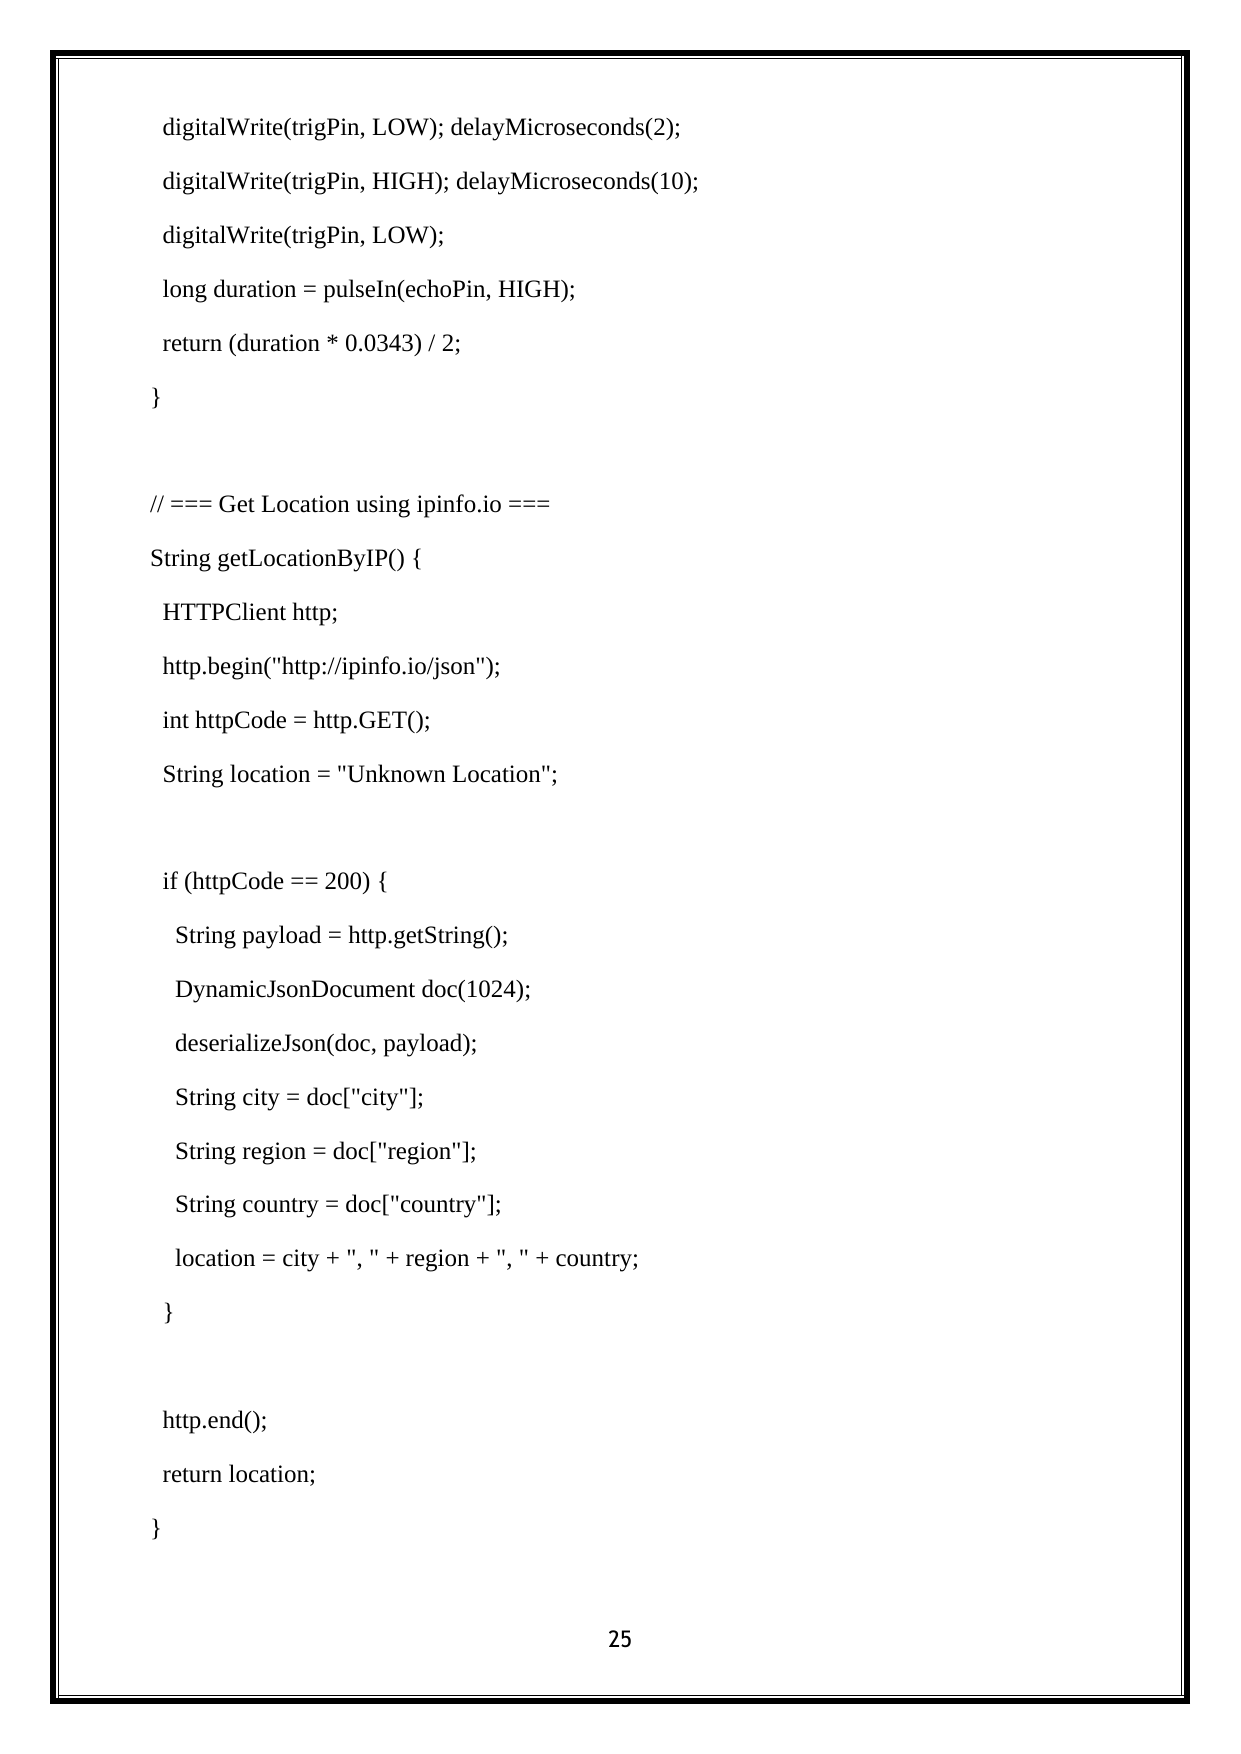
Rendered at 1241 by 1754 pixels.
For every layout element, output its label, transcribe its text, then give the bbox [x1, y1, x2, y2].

text digitalWrite(trigPin, HIGH); delayMicroseconds(10); [150, 166, 1090, 195]
text location = city + ", " + region + ", " + country; [150, 1243, 1090, 1272]
text String region = doc["region"]; [150, 1136, 1090, 1164]
text // === Get Location using ipinfo.io === [150, 489, 1090, 518]
text digitalWrite(trigPin, LOW); delayMicroseconds(2); [150, 112, 1090, 141]
text if (httpCode == 200) { [150, 866, 1090, 895]
text DynamicJsonDocument doc(1024); [150, 974, 1090, 1003]
text String location = "Unknown Location"; [150, 759, 1090, 787]
text String city = doc["city"]; [150, 1082, 1090, 1111]
text String country = doc["country"]; [150, 1189, 1090, 1218]
text } [150, 382, 1090, 411]
text long duration = pulseIn(echoPin, HIGH); [150, 274, 1090, 303]
text String payload = http.getString(); [150, 920, 1090, 949]
text deserializeJson(doc, payload); [150, 1028, 1090, 1057]
text } [150, 1513, 1090, 1541]
text http.end(); [150, 1405, 1090, 1434]
text http.begin("http://ipinfo.io/json"); [150, 651, 1090, 680]
text String getLocationByIP() { [150, 543, 1090, 572]
text int httpCode = http.GET(); [150, 705, 1090, 734]
text digitalWrite(trigPin, LOW); [150, 220, 1090, 249]
text } [150, 1297, 1090, 1326]
text HTTPClient http; [150, 597, 1090, 626]
text return (duration * 0.0343) / 2; [150, 328, 1090, 357]
text return location; [150, 1459, 1090, 1488]
